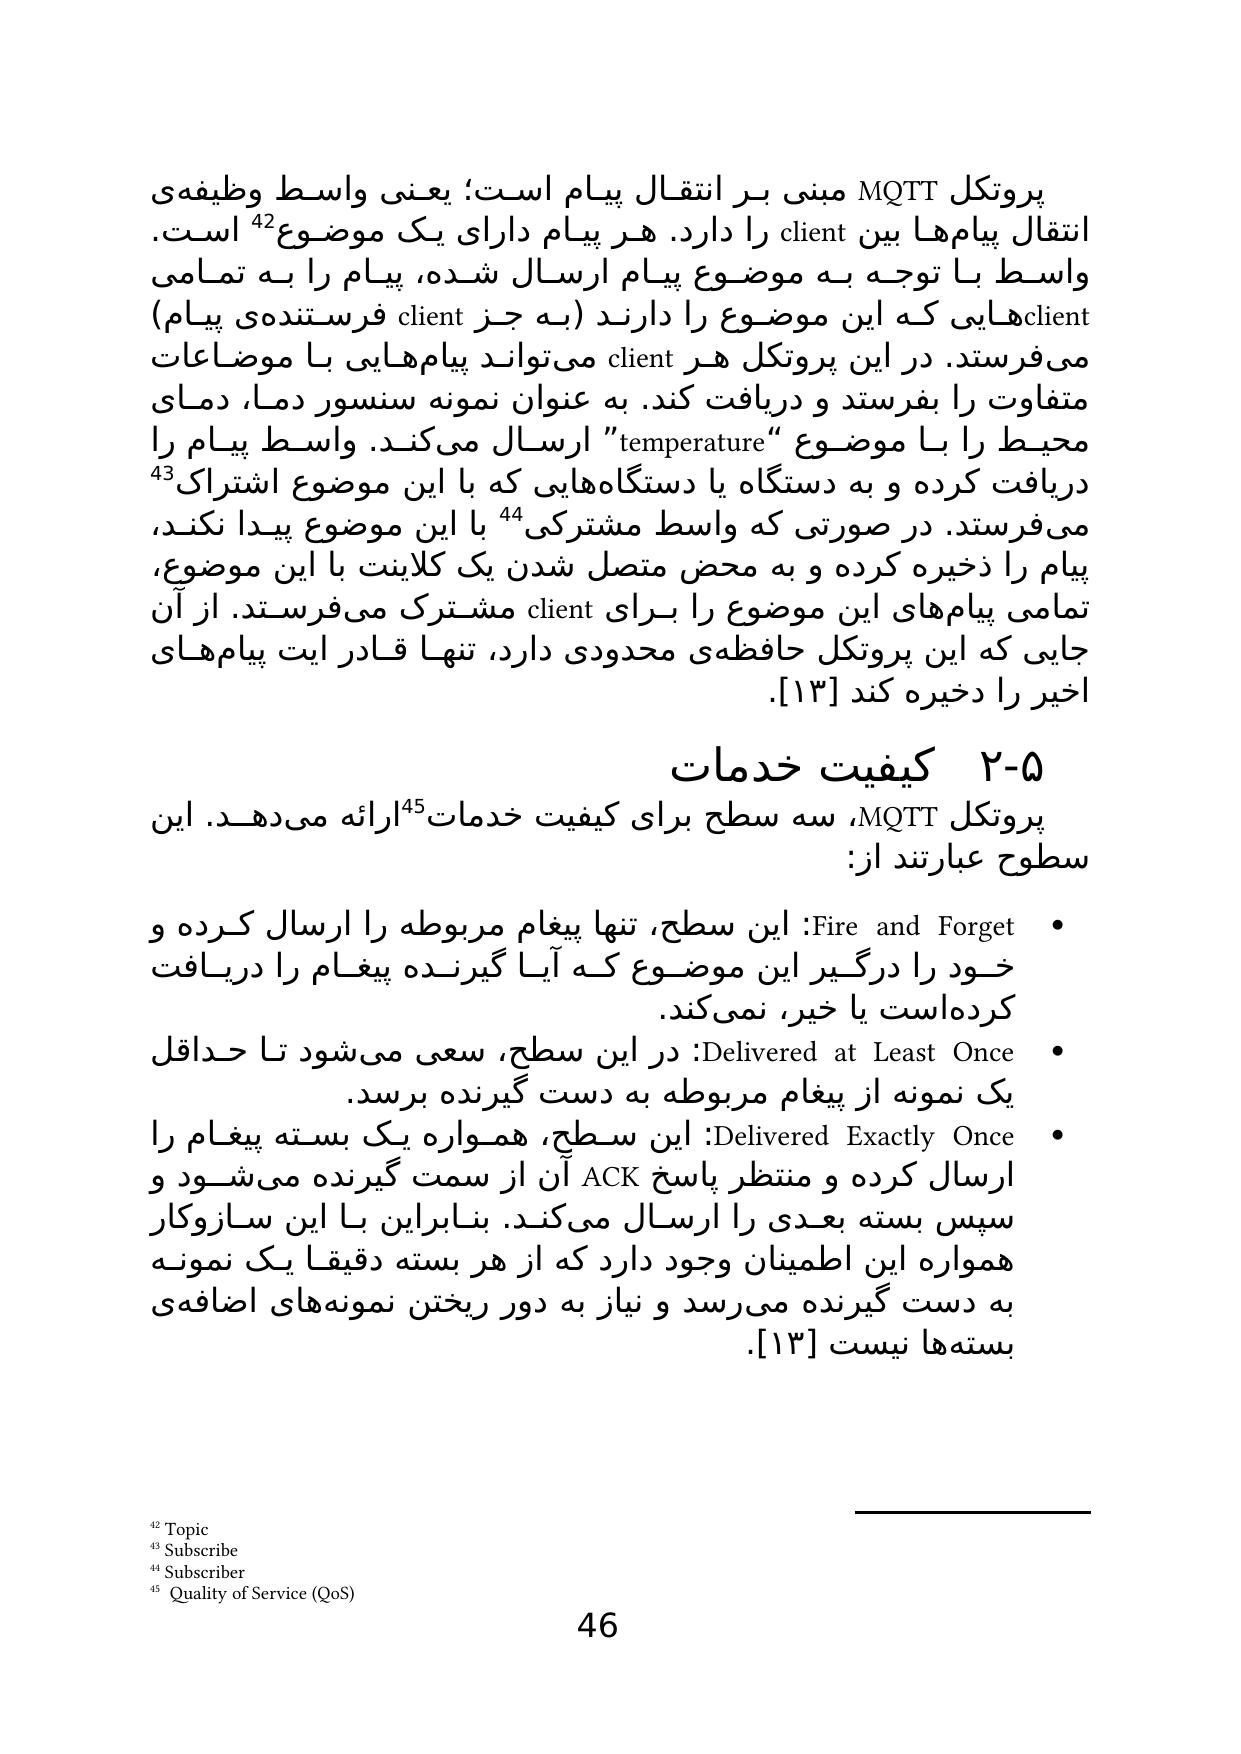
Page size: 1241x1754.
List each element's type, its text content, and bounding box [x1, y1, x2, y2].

list Delivered at Least Once: در این سطح، سعی می‌شود تا حداقل یک نمونه از پیغام مربوطه به دست گیرنده برسد. [150, 1030, 1053, 1111]
subtitle ۲-۵ کیفیت خدمات [150, 738, 1090, 792]
list Delivered Exactly Once: این سطح، همواره یک بسته پیغام را ارسال کرده و منتظر پاسخ ACK آن از سمت گیرنده می‌شود و سپس بسته بعدی را ارسال می‌کند. بنابراین با این سازوکار همواره این اطمینان وجود دارد که از هر بسته دقیقا یک نمونه به دست گیرنده می‌رسد و نیاز به دور ریختن نمونه‌های اضافه‌ی بسته‌ها نیست [۱۳]. [150, 1114, 1053, 1362]
text پروتکل MQTT مبنی بر انتقال پیام است؛ یعنی واسط وظیفه‌ی انتقال پیام‌ها بین client را دارد. هر پیام دارای یک موضوع است. واسط با توجه به موضوع پیام ارسال شده، پیام را به تمامی clientهایی که این موضوع را دارند (به جز client فرستنده‌ی پیام) می‌فرستد. در این پروتکل هر client می‌تواند پیام‌هایی با موضاعات متفاوت را بفرستد و دریافت کند. به عنوان نمونه سنسور دما، دمای محیط را با موضوع “temperature” ارسال می‌کند. واسط پیام را دریافت کرده و به دستگاه یا دستگاه‌هایی که با این موضوع اشتراک می‌فرستد. در صورتی که واسط مشترکی با این موضوع پیدا نکند، پیام را ذخیره کرده و به محض متصل شدن یک کلاینت با این موضوع، تمامی پیام‌های این موضوع را برای client مشترک می‌فرستد. از آن جایی که این پروتکل حافظه‌ی محدودی دارد، تنها قادر ایت پیام‌های اخیر را دخیره کند [۱۳]. [150, 169, 1090, 710]
text پروتکل MQTT، سه سطح برای کیفیت خدماتارائه می‌دهد. این سطوح عبارتند از: [150, 796, 1090, 877]
list Fire and Forget: این سطح، تنها پیغام مربوطه را ارسال کرده و خود را درگیر این موضوع که آیا گیرنده پیغام را دریافت کرده‌است یا خیر، نمی‌کند. [150, 905, 1053, 1027]
